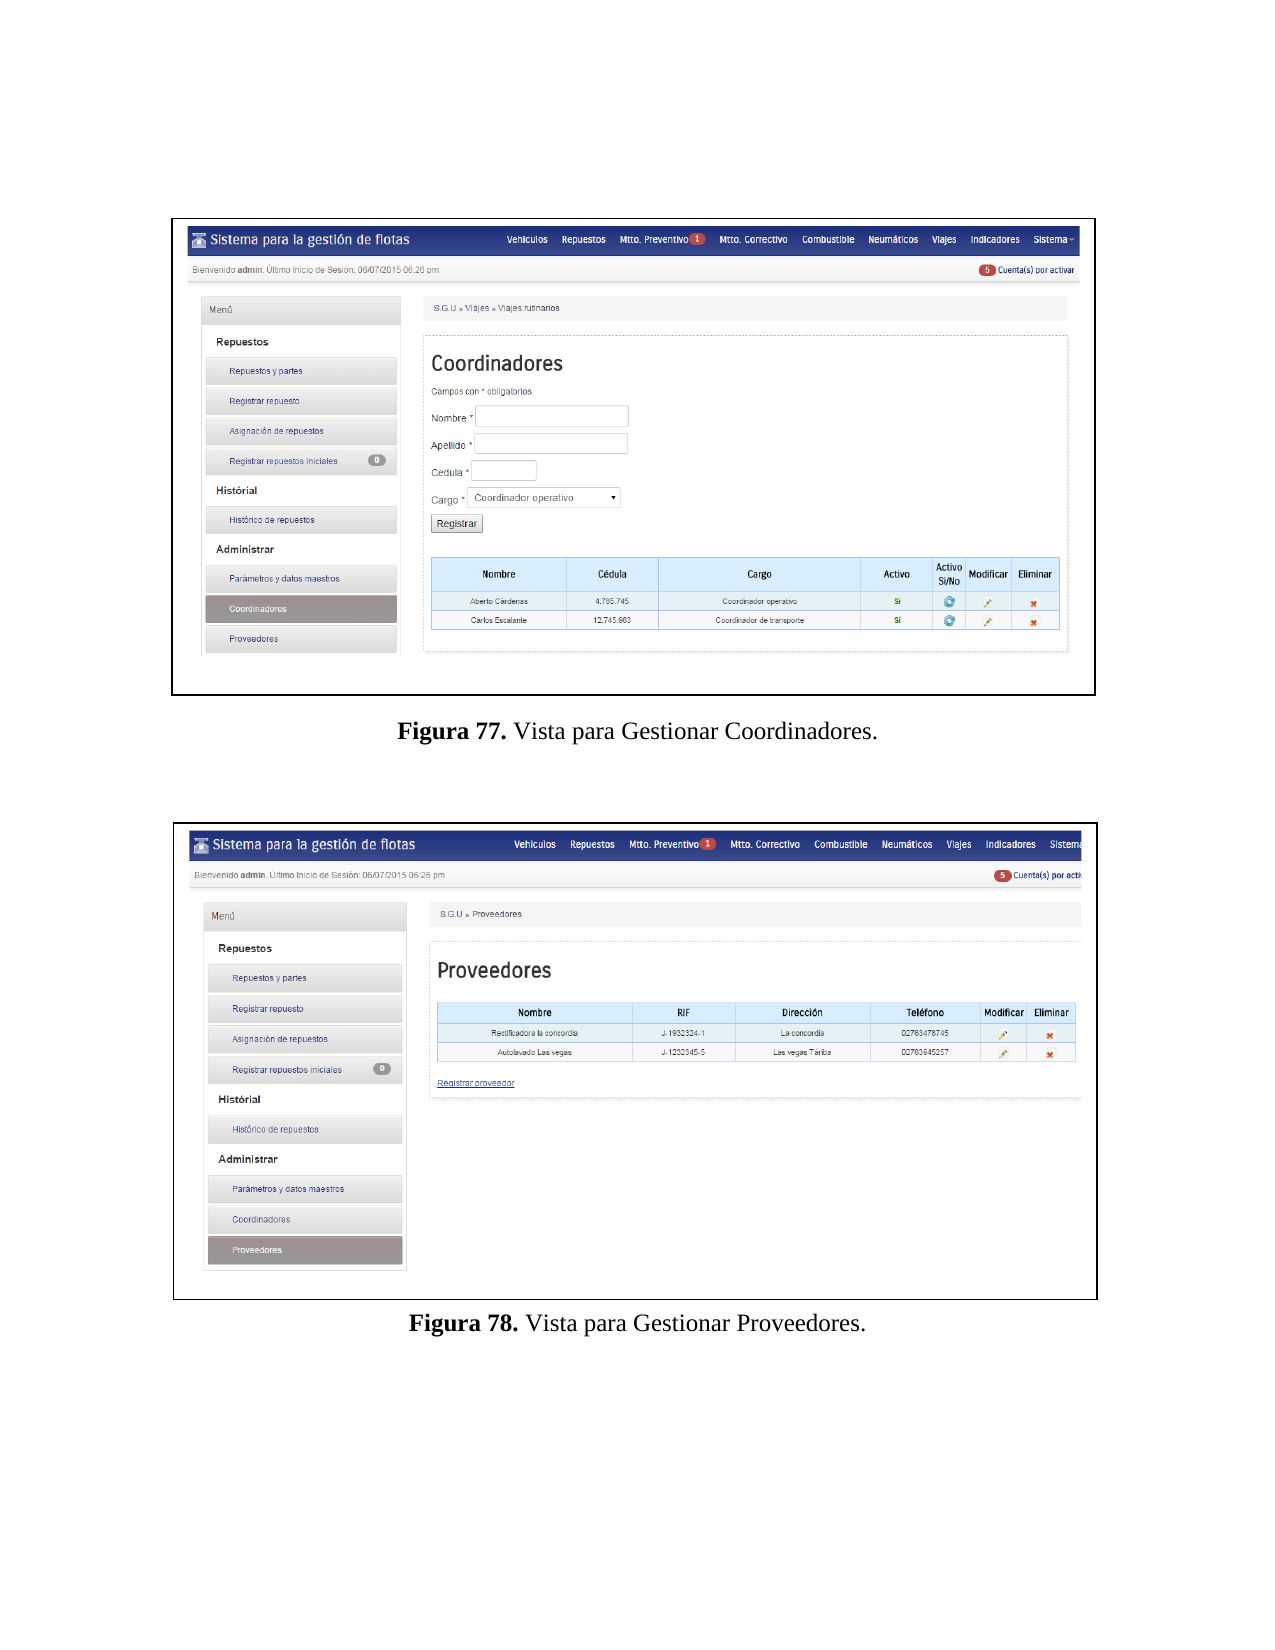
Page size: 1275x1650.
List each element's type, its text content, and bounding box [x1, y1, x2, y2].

text Figura 78. Vista para Gestionar Proveedores. [177, 1308, 1098, 1337]
picture [189, 830, 1082, 1277]
picture [187, 226, 1080, 657]
text Figura 77. Vista para Gestionar Coordinadores. [177, 716, 1098, 744]
